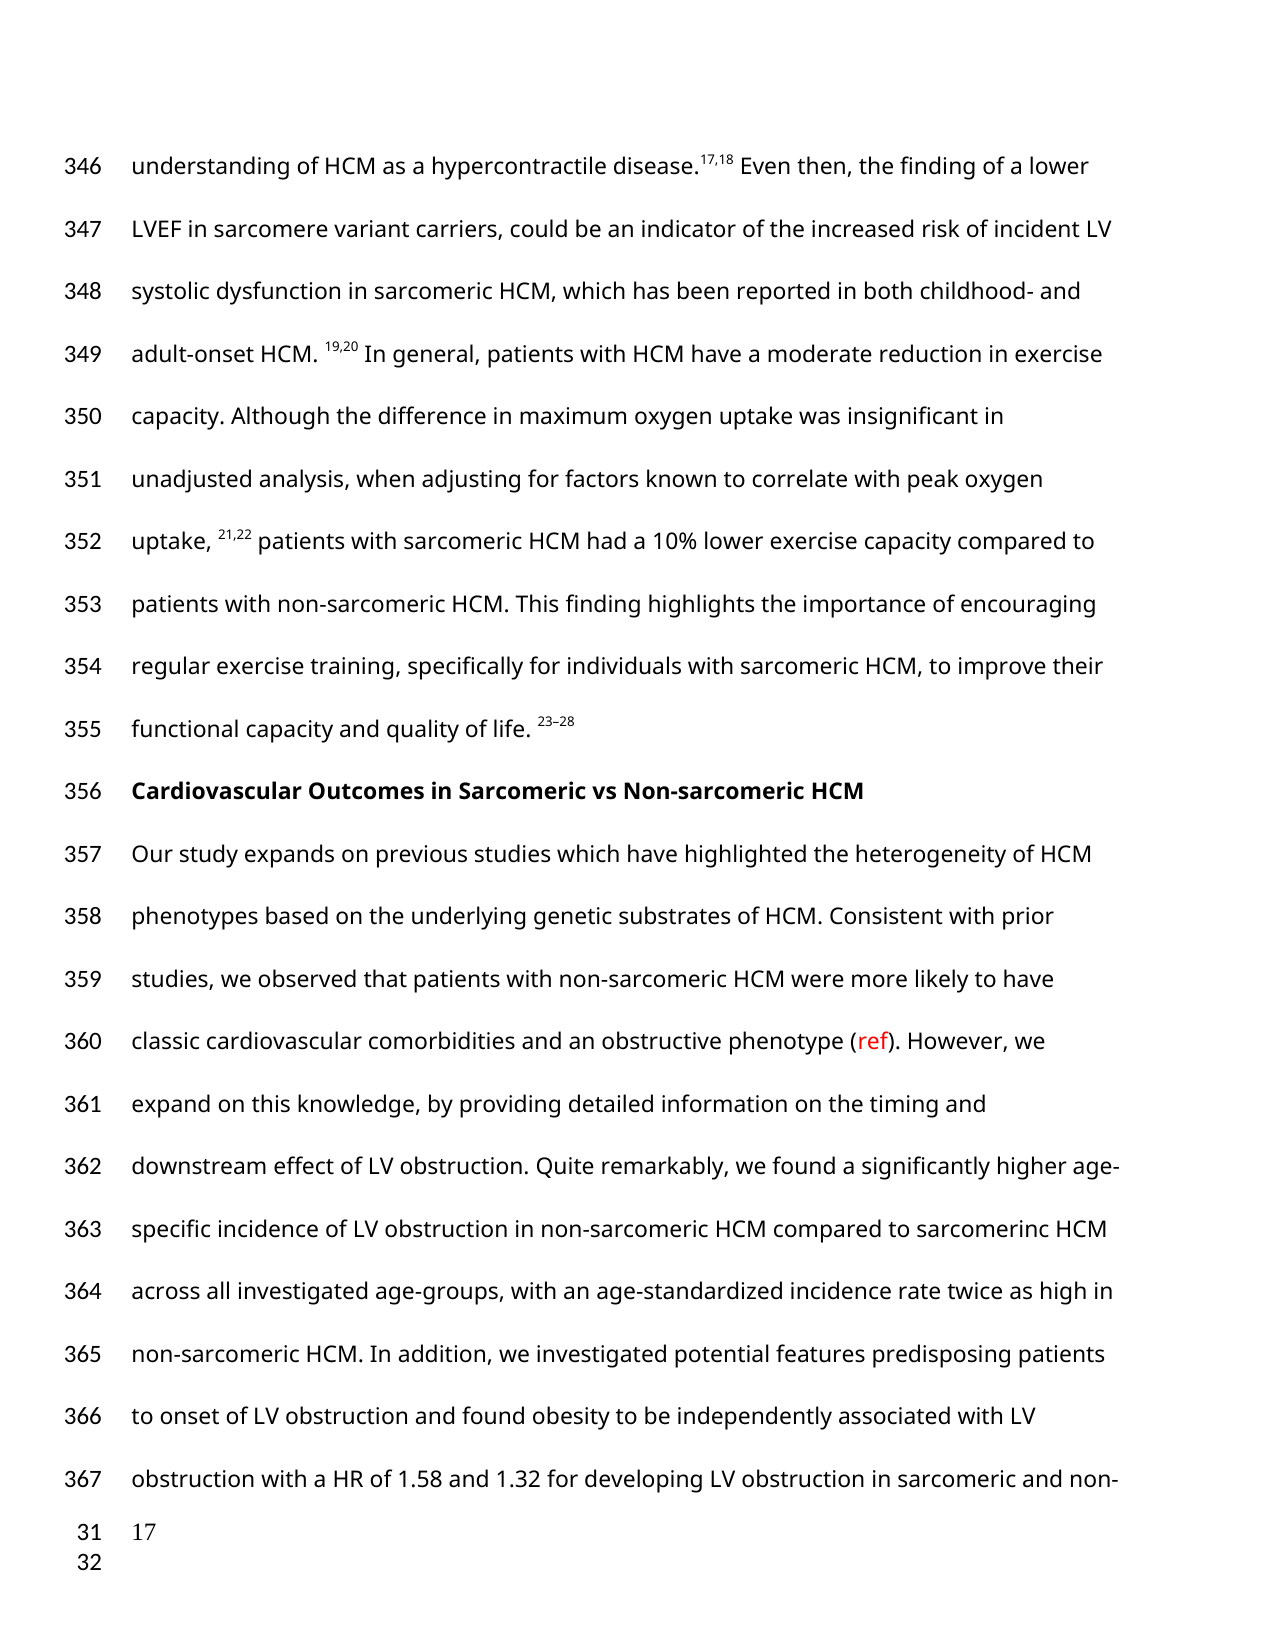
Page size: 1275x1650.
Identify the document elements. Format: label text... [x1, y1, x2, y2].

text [131, 150, 1125, 744]
text Cardiovascular Outcomes in Sarcomeric vs Non-sarcomeric HCM [131, 775, 1125, 806]
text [131, 837, 1125, 1494]
